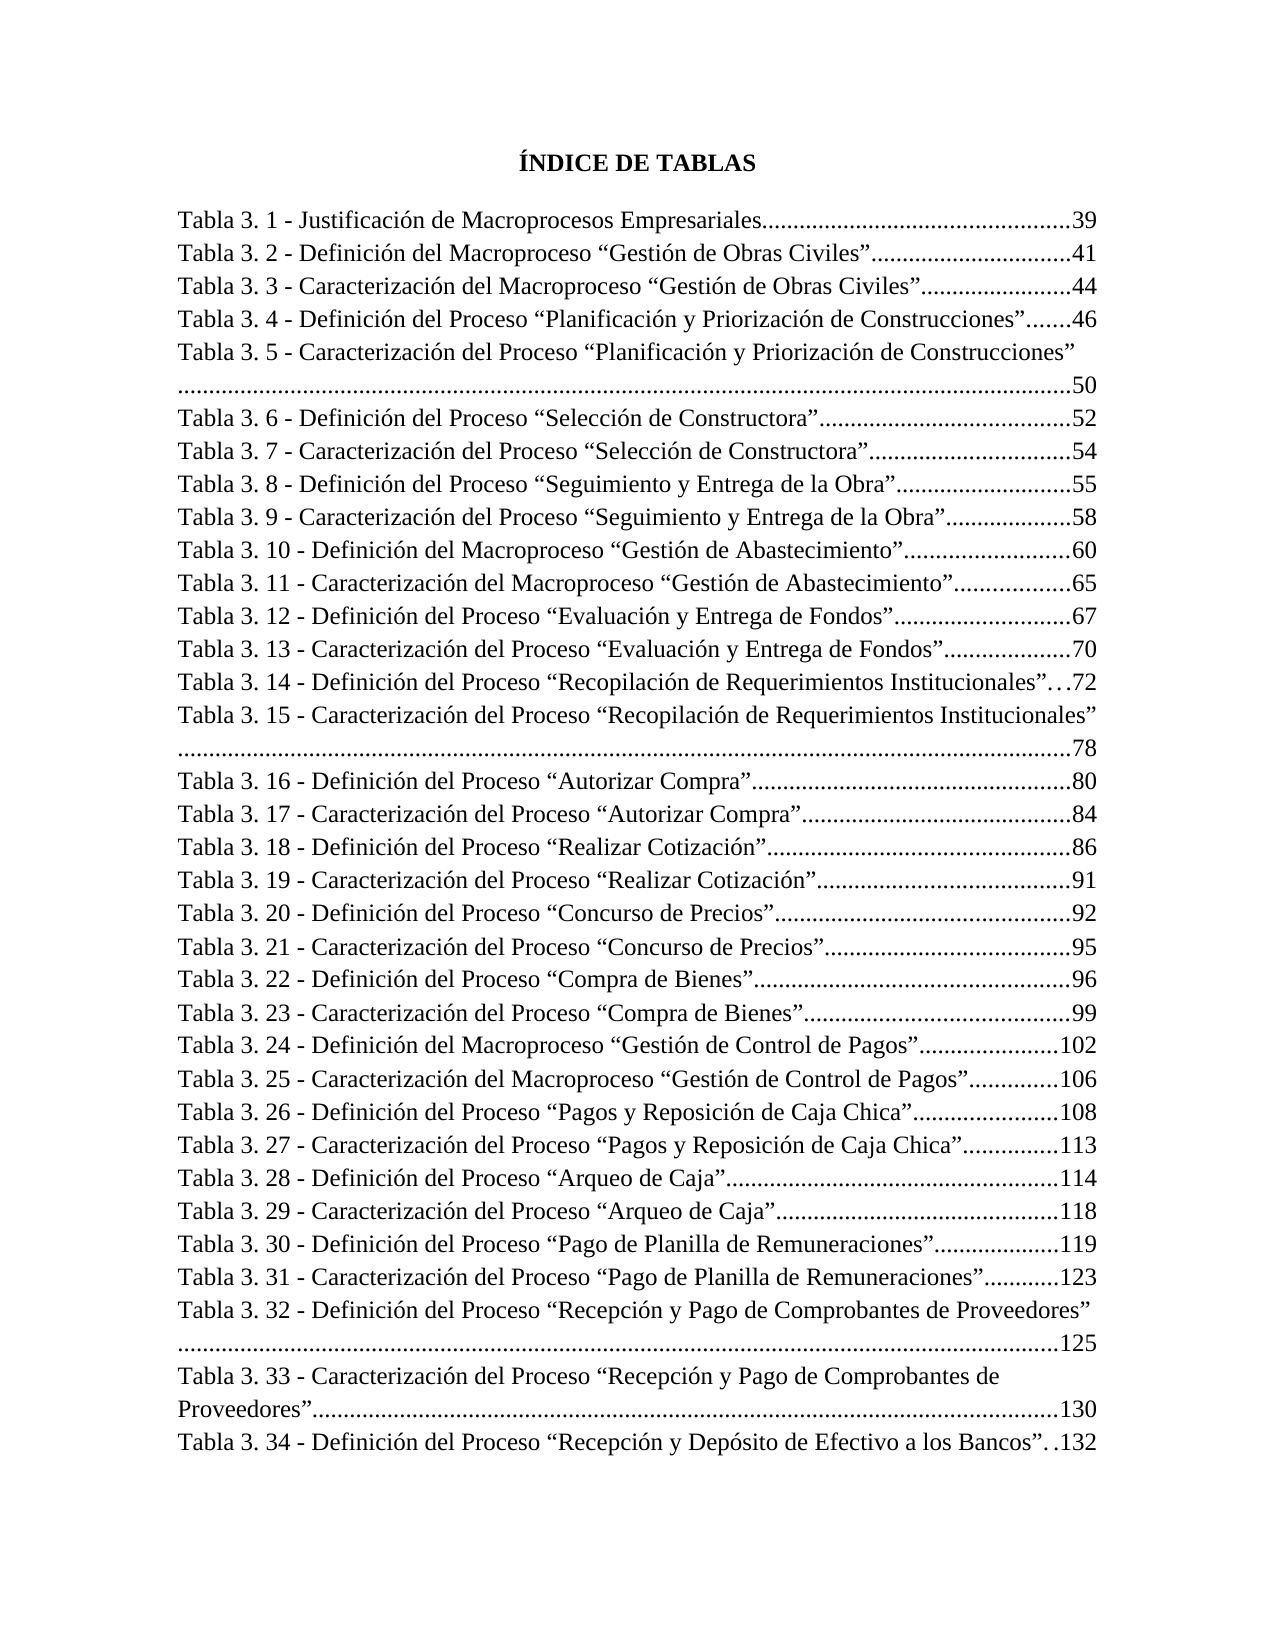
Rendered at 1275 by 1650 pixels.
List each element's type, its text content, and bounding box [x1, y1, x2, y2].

text Tabla 3. 28 - Definición del Proceso “Arqueo de Caja” 114 [177, 1163, 1098, 1191]
text Tabla 3. 20 - Definición del Proceso “Concurso de Precios” 92 [177, 898, 1098, 927]
text Tabla 3. 34 - Definición del Proceso “Recepción y Depósito de Efectivo a los Bancos” 132 [177, 1427, 1098, 1456]
text Tabla 3. 1 - Justificación de Macroprocesos Empresariales 39 [177, 205, 1098, 234]
text Tabla 3. 19 - Caracterización del Proceso “Realizar Cotización” 91 [177, 866, 1098, 894]
text Tabla 3. 18 - Definición del Proceso “Realizar Cotización” 86 [177, 832, 1098, 861]
text Tabla 3. 31 - Caracterización del Proceso “Pago de Planilla de Remuneraciones” 123 [177, 1262, 1098, 1291]
text Tabla 3. 2 - Definición del Macroproceso “Gestión de Obras Civiles” 41 [177, 238, 1098, 267]
text Tabla 3. 33 - Caracterización del Proceso “Recepción y Pago de Comprobantes de Proveedores” 130 [177, 1361, 1098, 1423]
text Tabla 3. 22 - Definición del Proceso “Compra de Bienes” 96 [177, 964, 1098, 993]
text Tabla 3. 5 - Caracterización del Proceso “Planificación y Priorización de Construcciones” 50 [177, 337, 1098, 399]
text Tabla 3. 17 - Caracterización del Proceso “Autorizar Compra” 84 [177, 799, 1098, 828]
text Tabla 3. 9 - Caracterización del Proceso “Seguimiento y Entrega de la Obra” 58 [177, 502, 1098, 531]
text Tabla 3. 11 - Caracterización del Macroproceso “Gestión de Abastecimiento” 65 [177, 568, 1098, 597]
text Tabla 3. 14 - Definición del Proceso “Recopilación de Requerimientos Institucionales” 72 [177, 667, 1098, 696]
text Tabla 3. 4 - Definición del Proceso “Planificación y Priorización de Construcciones” 46 [177, 304, 1098, 333]
text Tabla 3. 13 - Caracterización del Proceso “Evaluación y Entrega de Fondos” 70 [177, 634, 1098, 663]
text Tabla 3. 15 - Caracterización del Proceso “Recopilación de Requerimientos Institucionales” 78 [177, 700, 1098, 762]
text Tabla 3. 10 - Definición del Macroproceso “Gestión de Abastecimiento” 60 [177, 535, 1098, 564]
text ÍNDICE DE TABLAS [177, 148, 1098, 176]
text Tabla 3. 25 - Caracterización del Macroproceso “Gestión de Control de Pagos” 106 [177, 1064, 1098, 1092]
text Tabla 3. 12 - Definición del Proceso “Evaluación y Entrega de Fondos” 67 [177, 601, 1098, 630]
text Tabla 3. 16 - Definición del Proceso “Autorizar Compra” 80 [177, 766, 1098, 795]
text Tabla 3. 30 - Definición del Proceso “Pago de Planilla de Remuneraciones” 119 [177, 1229, 1098, 1257]
text Tabla 3. 8 - Definición del Proceso “Seguimiento y Entrega de la Obra” 55 [177, 469, 1098, 498]
text Tabla 3. 24 - Definición del Macroproceso “Gestión de Control de Pagos” 102 [177, 1031, 1098, 1059]
text Tabla 3. 3 - Caracterización del Macroproceso “Gestión de Obras Civiles” 44 [177, 271, 1098, 300]
text Tabla 3. 7 - Caracterización del Proceso “Selección de Constructora” 54 [177, 436, 1098, 465]
text Tabla 3. 21 - Caracterización del Proceso “Concurso de Precios” 95 [177, 932, 1098, 960]
text Tabla 3. 32 - Definición del Proceso “Recepción y Pago de Comprobantes de Proveedores” 125 [177, 1295, 1098, 1357]
text Tabla 3. 6 - Definición del Proceso “Selección de Constructora” 52 [177, 403, 1098, 432]
text Tabla 3. 26 - Definición del Proceso “Pagos y Reposición de Caja Chica” 108 [177, 1097, 1098, 1125]
text Tabla 3. 27 - Caracterización del Proceso “Pagos y Reposición de Caja Chica” 113 [177, 1130, 1098, 1158]
text Tabla 3. 23 - Caracterización del Proceso “Compra de Bienes” 99 [177, 998, 1098, 1026]
text Tabla 3. 29 - Caracterización del Proceso “Arqueo de Caja” 118 [177, 1196, 1098, 1224]
